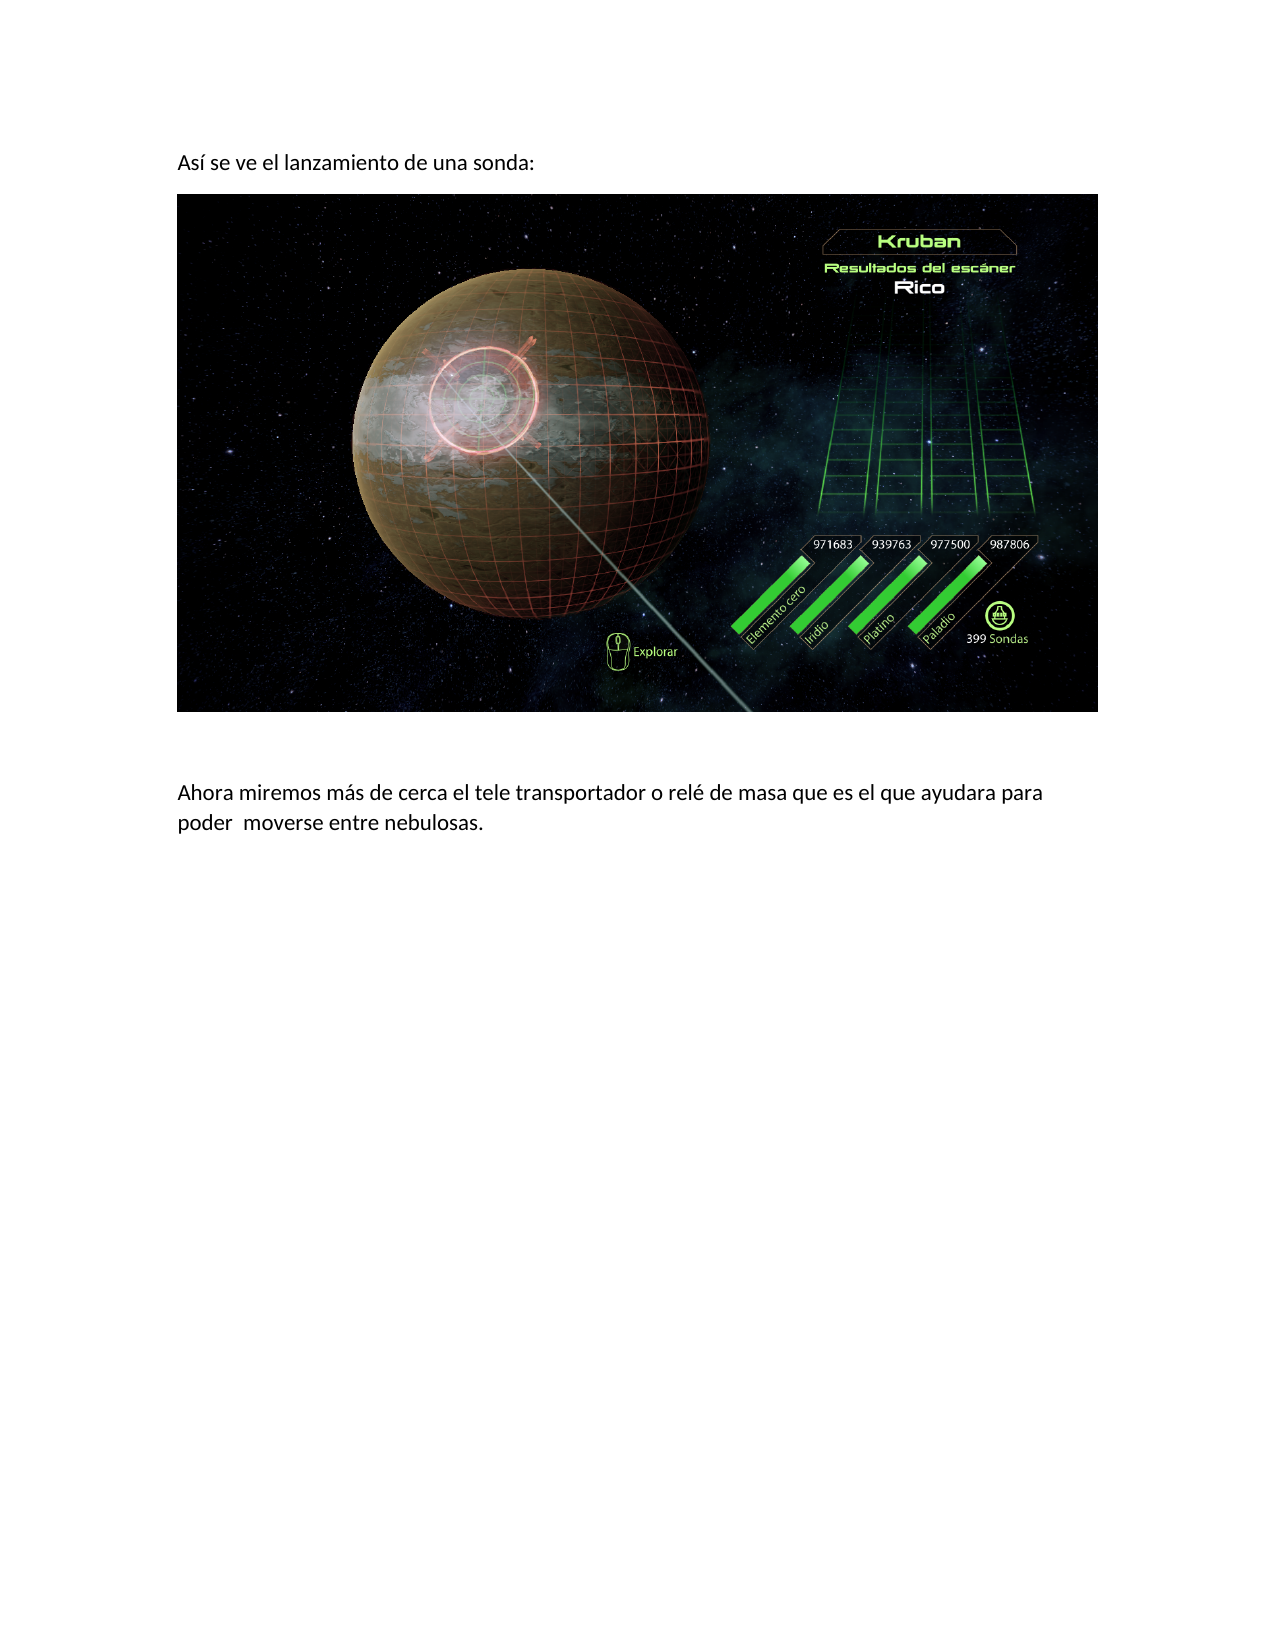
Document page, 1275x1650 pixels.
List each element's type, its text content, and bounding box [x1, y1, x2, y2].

text Así se ve el lanzamiento de una sonda: [177, 148, 1098, 176]
picture [177, 194, 1098, 712]
text Ahora miremos más de cerca el tele transportador o relé de masa que es el que ayudara para poder moverse entre nebulosas. [177, 778, 1098, 836]
